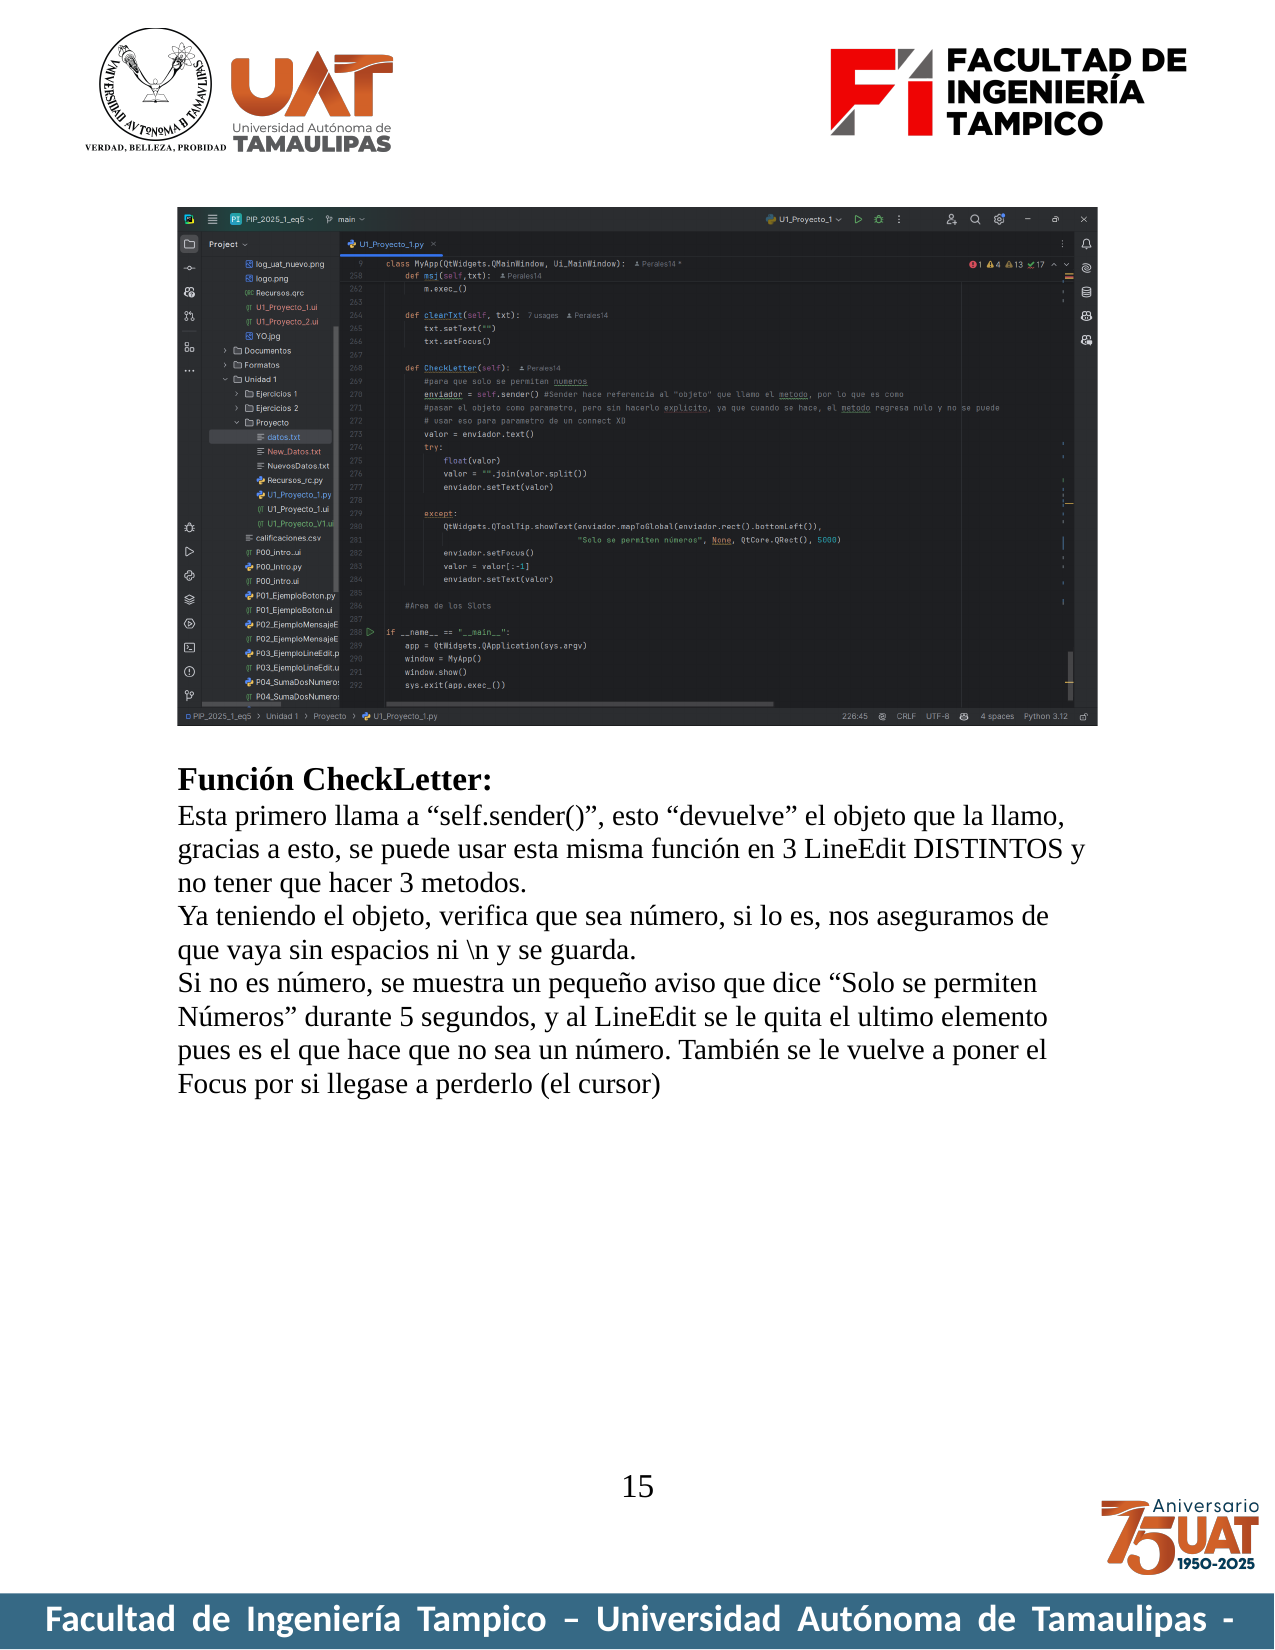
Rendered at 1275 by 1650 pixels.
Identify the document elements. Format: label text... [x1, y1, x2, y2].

text Función CheckLetter: Esta primero llama a “self.sender()”, esto “devuelve” el objeto que la llamo, gracias a esto, se puede usar esta misma función en 3 LineEdit DISTINTOS y no tener que hacer 3 metodos. [177, 759, 1098, 898]
picture [823, 37, 1199, 144]
text Si no es número, se muestra un pequeño aviso que dice “Solo se permiten Números” durante 5 segundos, y al LineEdit se le quita el ultimo elemento pues es el que hace que no sea un número. También se le vuelve a poner el Focus por si llegase a perderlo (el cursor) [177, 965, 1098, 1099]
text Ya teniendo el objeto, verifica que sea número, si lo es, nos aseguramos de que vaya sin espacios ni \n y se guarda. [177, 898, 1098, 965]
picture [177, 207, 1098, 726]
picture [85, 28, 394, 152]
picture [1101, 1499, 1259, 1575]
